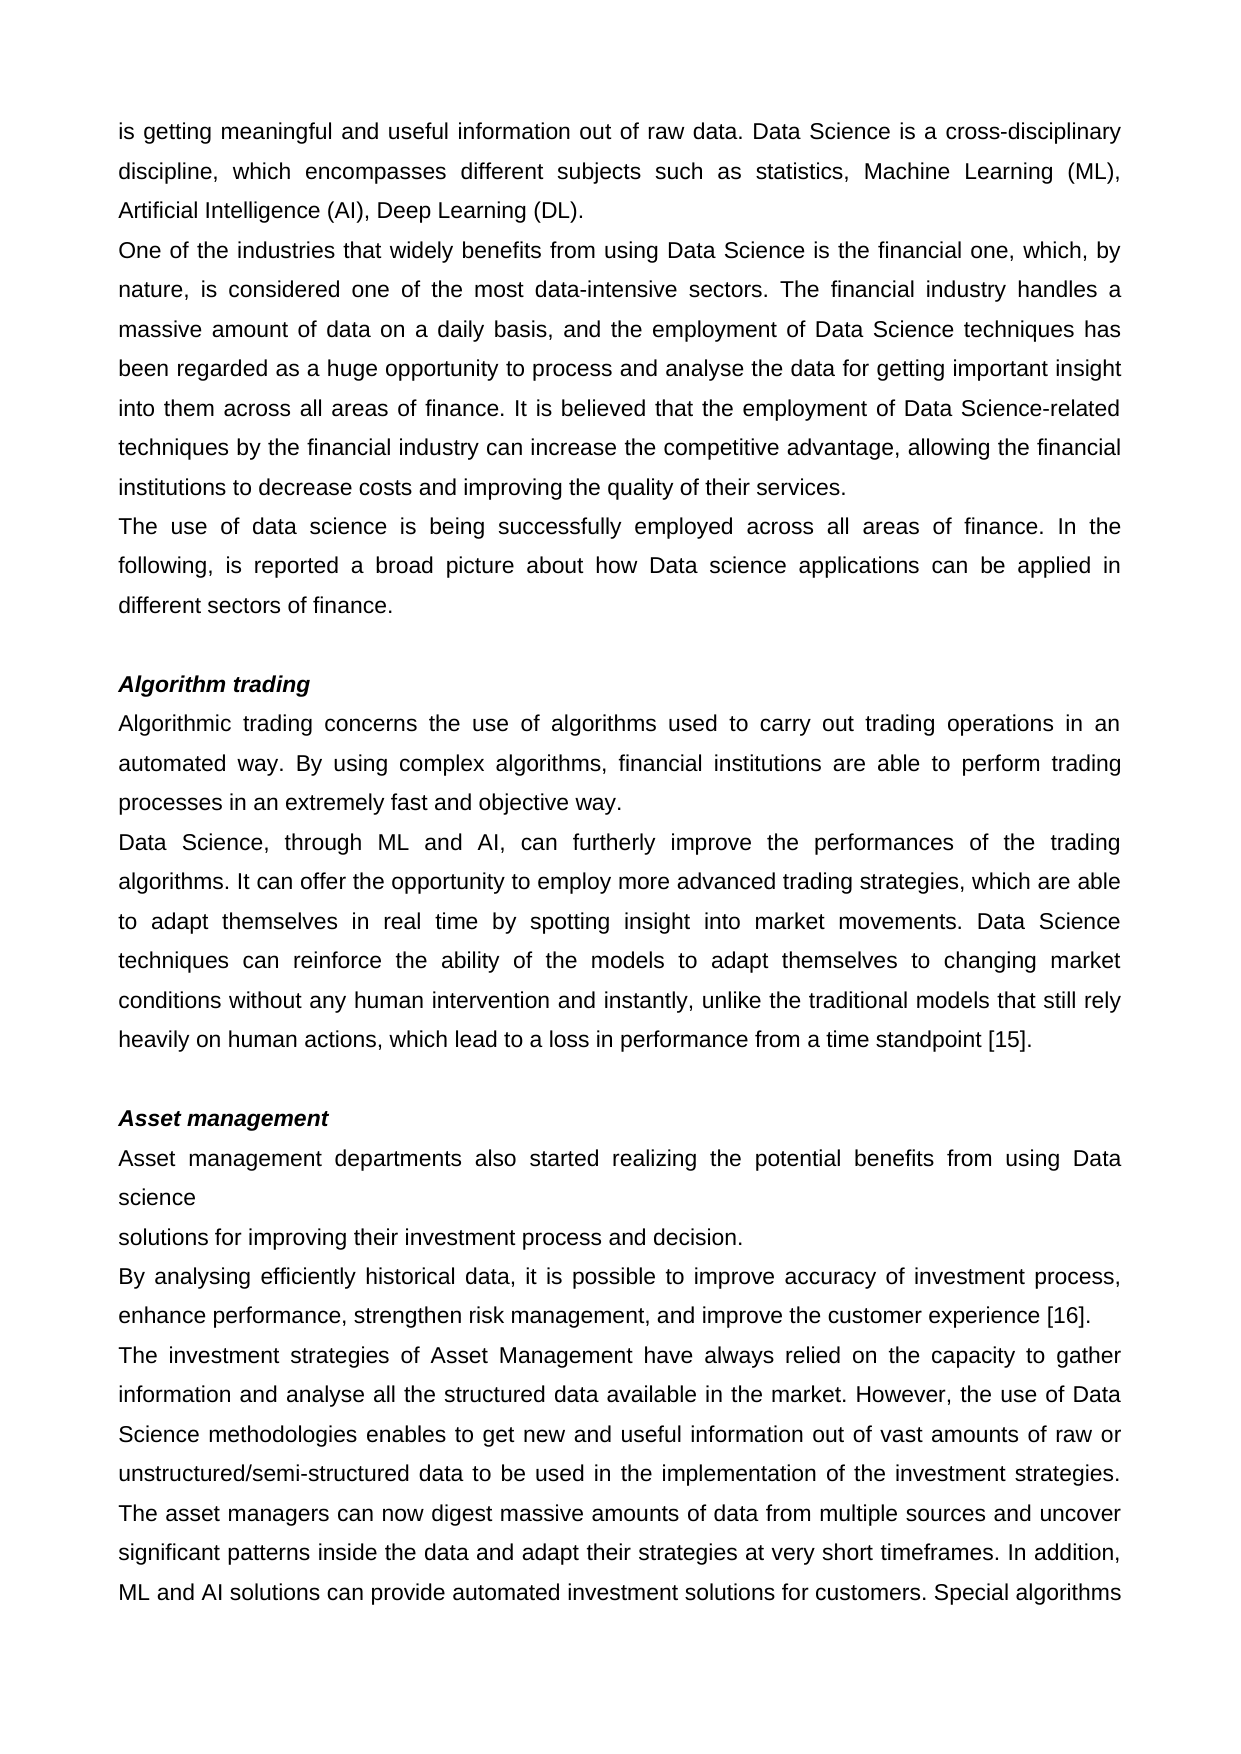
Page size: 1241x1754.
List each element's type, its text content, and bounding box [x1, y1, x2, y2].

text Asset management [118, 1105, 1122, 1131]
text One of the industries that widely benefits from using Data Science is the financial one, which, by nature, is considered one of the most data-intensive sectors. The financial industry handles a massive amount of data on a daily basis, and the employment of Data Science techniques has been regarded as a huge opportunity to process and analyse the data for getting important insight into them across all areas of finance. It is believed that the employment of Data Science-related techniques by the financial industry can increase the competitive advantage, allowing the financial institutions to decrease costs and improving the quality of their services. [118, 237, 1122, 500]
text Asset management departments also started realizing the potential benefits from using Data science [118, 1144, 1122, 1210]
text By analysing efficiently historical data, it is possible to improve accuracy of investment process, enhance performance, strengthen risk management, and improve the customer experience [16]. [118, 1263, 1122, 1329]
text solutions for improving their investment process and decision. [118, 1223, 1122, 1250]
text Algorithm trading [118, 671, 1122, 697]
text is getting meaningful and useful information out of raw data. Data Science is a cross-disciplinary discipline, which encompasses different subjects such as statistics, Machine Learning (ML), Artificial Intelligence (AI), Deep Learning (DL). [118, 118, 1122, 223]
text Algorithmic trading concerns the use of algorithms used to carry out trading operations in an automated way. By using complex algorithms, financial institutions are able to perform trading processes in an extremely fast and objective way. [118, 710, 1122, 816]
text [118, 1342, 1122, 1605]
text Data Science, through ML and AI, can furtherly improve the performances of the trading algorithms. It can offer the opportunity to employ more advanced trading strategies, which are able to adapt themselves in real time by spotting insight into market movements. Data Science techniques can reinforce the ability of the models to adapt themselves to changing market conditions without any human intervention and instantly, unlike the traditional models that still rely heavily on human actions, which lead to a loss in performance from a time standpoint [15]. [118, 829, 1122, 1052]
text The use of data science is being successfully employed across all areas of finance. In the following, is reported a broad picture about how Data science applications can be applied in different sectors of finance. [118, 513, 1122, 618]
